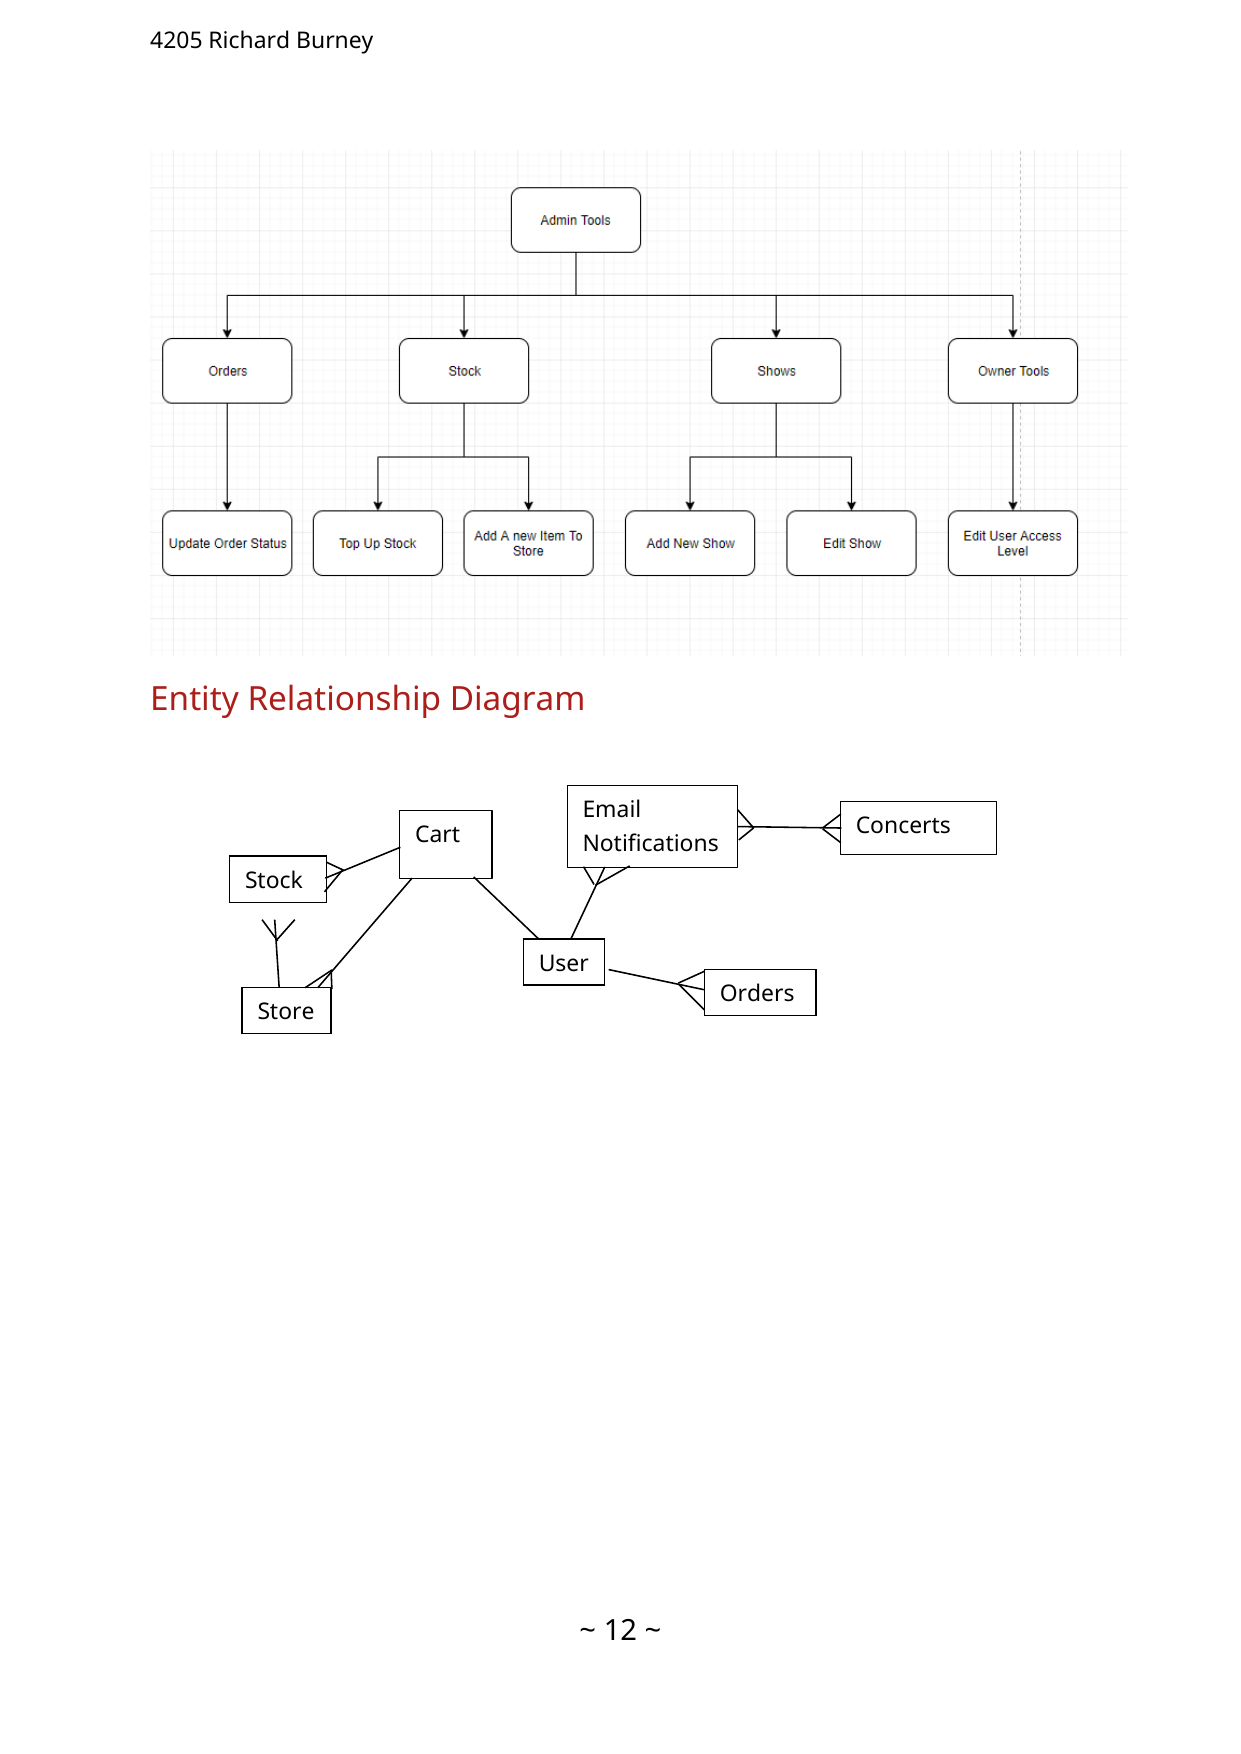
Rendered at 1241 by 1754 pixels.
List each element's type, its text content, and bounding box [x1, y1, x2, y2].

subtitle Entity Relationship Diagram [150, 675, 1090, 720]
picture [150, 150, 1128, 656]
